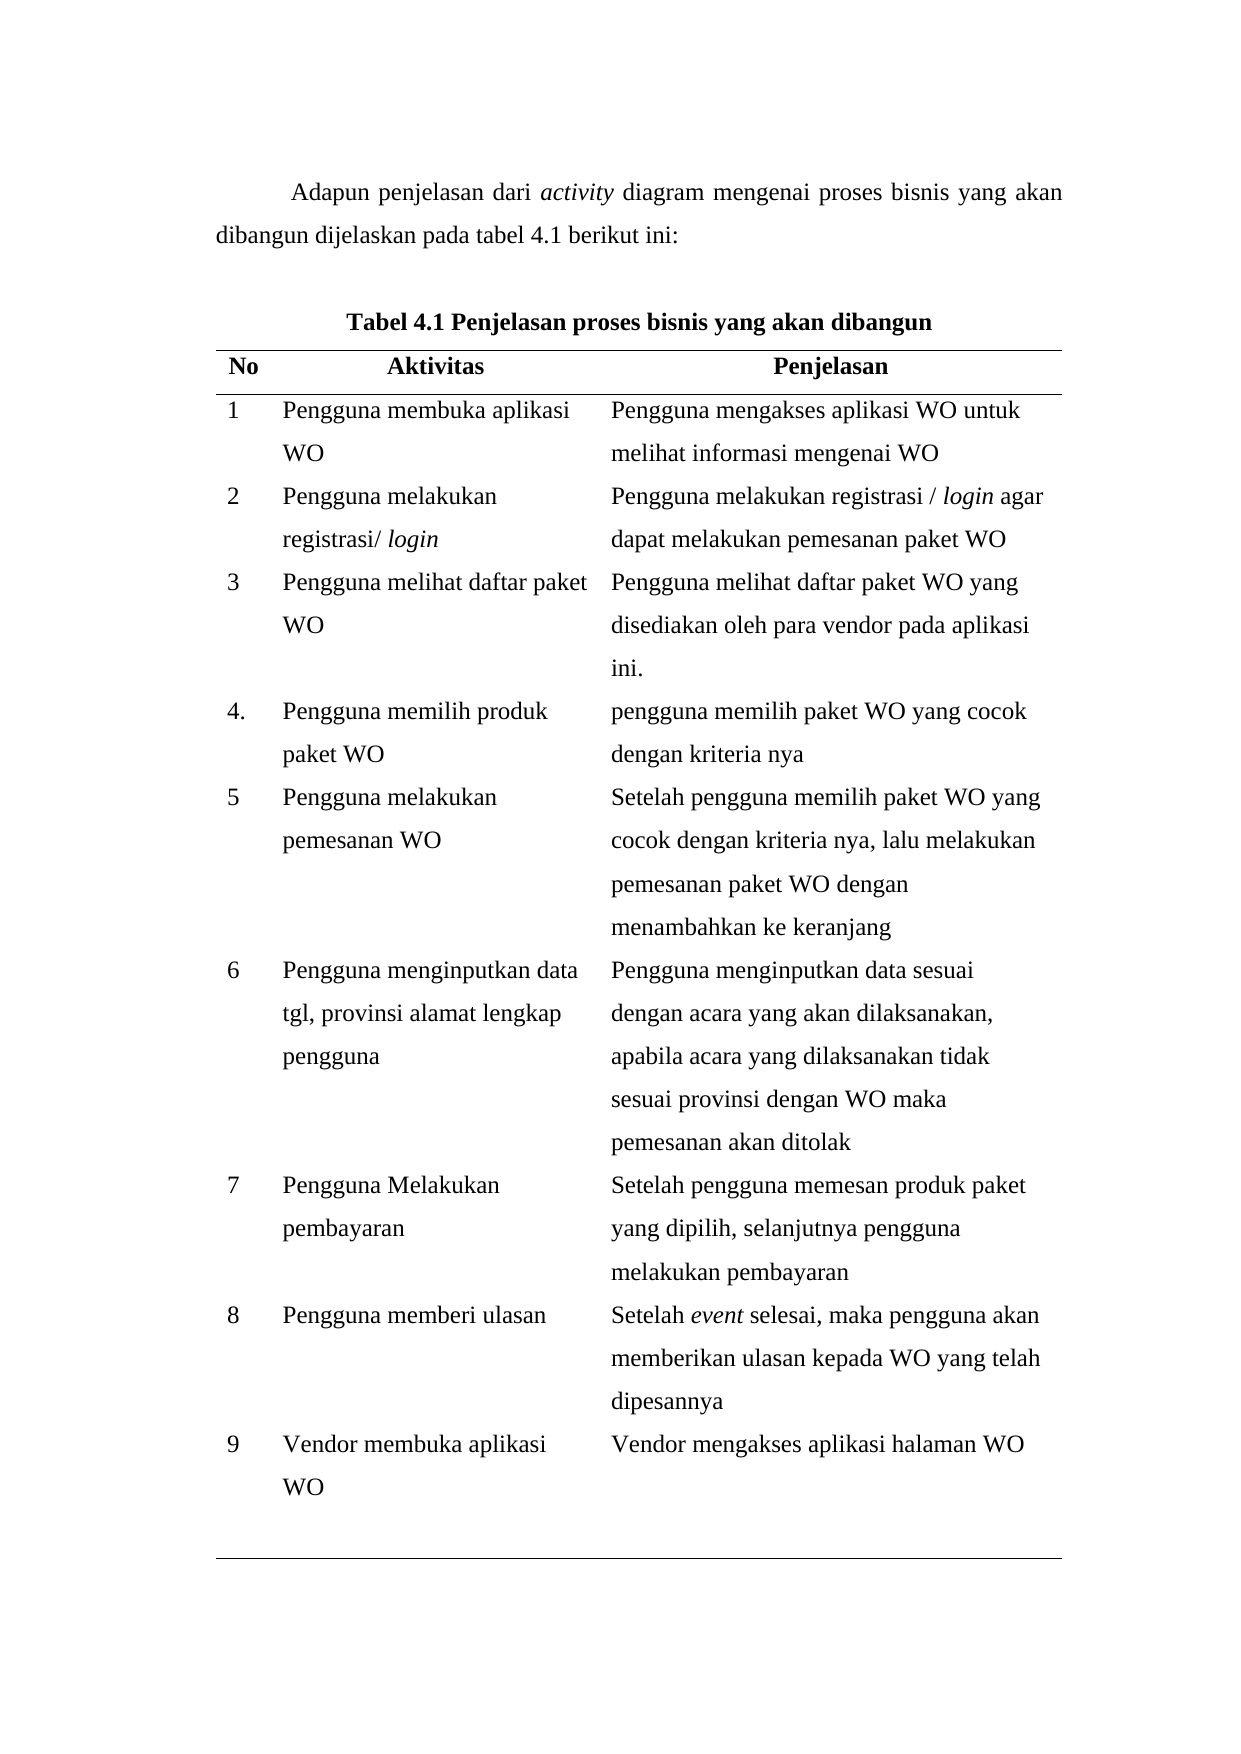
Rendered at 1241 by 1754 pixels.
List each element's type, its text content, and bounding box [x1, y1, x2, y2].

table_cell Setelah pengguna memesan produk paket yang dipilih, selanjutnya pengguna melakukan pembayaran [600, 1170, 1062, 1300]
table_cell 7 [216, 1170, 271, 1300]
table_cell Pengguna memilih produk paket WO [271, 696, 599, 782]
table_cell 3 [216, 567, 271, 696]
table_cell 6 [216, 955, 271, 1170]
table_cell 1 [216, 395, 271, 481]
table_cell 4. [216, 696, 271, 782]
table_cell Pengguna melihat daftar paket WO yang disediakan oleh para vendor pada aplikasi ini. [600, 567, 1062, 696]
table_header No [216, 351, 271, 394]
table_cell 2 [216, 481, 271, 567]
table_cell Pengguna melakukan pemesanan WO [271, 783, 599, 955]
table_cell Setelah event selesai, maka pengguna akan memberikan ulasan kepada WO yang telah dipesannya [600, 1300, 1062, 1429]
table_cell Pengguna melakukan registrasi / login agar dapat melakukan pemesanan paket WO [600, 481, 1062, 567]
table_cell Pengguna Melakukan pembayaran [271, 1170, 599, 1300]
table_cell Pengguna melakukan registrasi/ login [271, 481, 599, 567]
table_cell pengguna memilih paket WO yang cocok dengan kriteria nya [600, 696, 1062, 782]
table_cell 9 [216, 1429, 271, 1558]
table_cell Pengguna mengakses aplikasi WO untuk melihat informasi mengenai WO [600, 395, 1062, 481]
table_header Aktivitas [271, 351, 599, 394]
table_cell Pengguna membuka aplikasi WO [271, 395, 599, 481]
table_cell 5 [216, 783, 271, 955]
table_cell Pengguna melihat daftar paket WO [271, 567, 599, 696]
table_cell Pengguna memberi ulasan [271, 1300, 599, 1429]
table_cell Vendor mengakses aplikasi halaman WO [600, 1429, 1062, 1558]
table_cell Pengguna menginputkan data sesuai dengan acara yang akan dilaksanakan, apabila acara yang dilaksanakan tidak sesuai provinsi dengan WO maka pemesanan akan ditolak [600, 955, 1062, 1170]
table_cell 8 [216, 1300, 271, 1429]
text Tabel 4.1 Penjelasan proses bisnis yang akan dibangun [216, 307, 1063, 335]
text Adapun penjelasan dari activity diagram mengenai proses bisnis yang akan dibangun dijelaskan pada tabel 4.1 berikut ini: [216, 177, 1063, 249]
table_cell Vendor membuka aplikasi WO [271, 1429, 599, 1558]
table_cell Pengguna menginputkan data tgl, provinsi alamat lengkap pengguna [271, 955, 599, 1170]
table_cell Setelah pengguna memilih paket WO yang cocok dengan kriteria nya, lalu melakukan pemesanan paket WO dengan menambahkan ke keranjang [600, 783, 1062, 955]
table_header Penjelasan [600, 351, 1062, 394]
